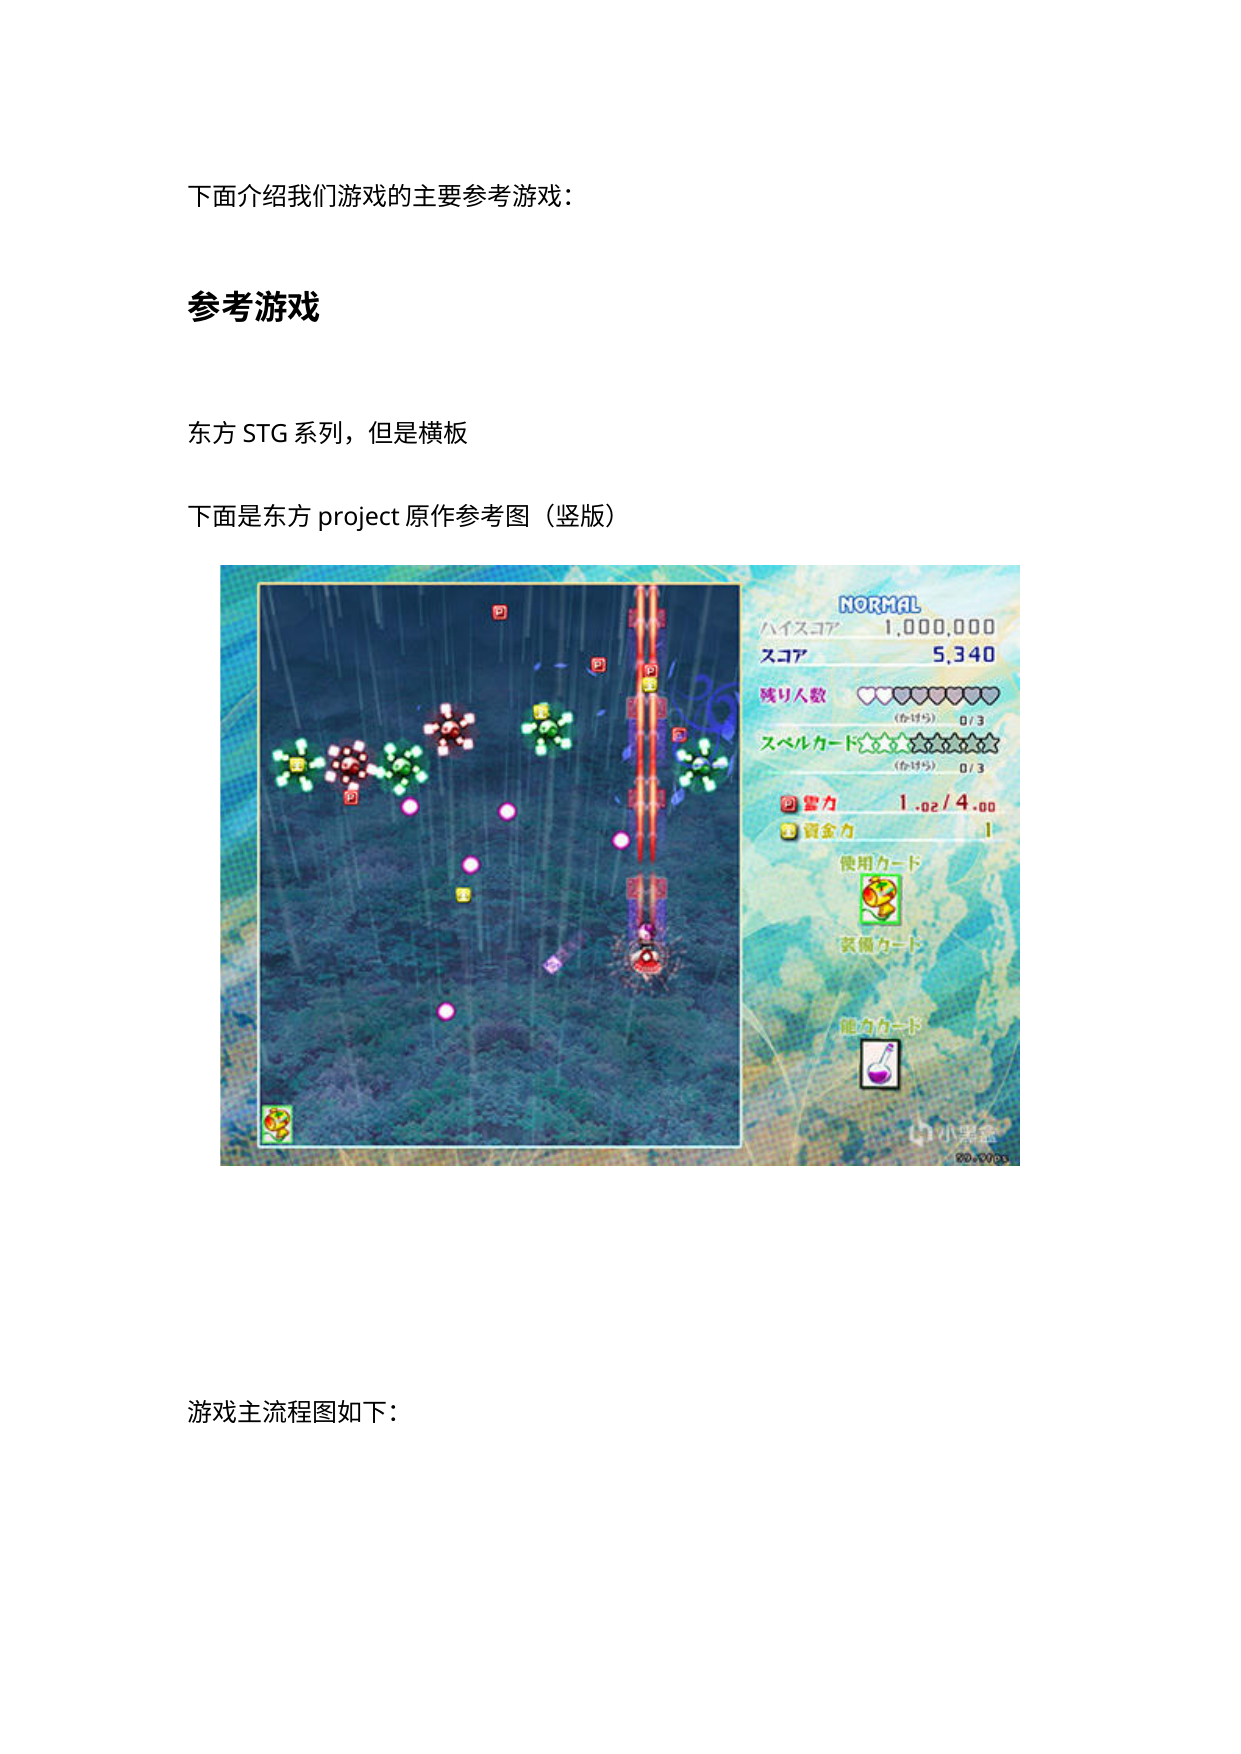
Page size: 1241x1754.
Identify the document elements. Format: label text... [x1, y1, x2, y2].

text 下面介绍我们游戏的主要参考游戏： [187, 162, 1053, 227]
subtitle 参考游戏 [187, 272, 1053, 337]
picture [220, 565, 1020, 1166]
text 下面是东方project原作参考图（竖版） [187, 482, 1053, 547]
text 东方STG系列，但是横板 [187, 399, 1053, 464]
text 游戏主流程图如下： [187, 1378, 1053, 1476]
